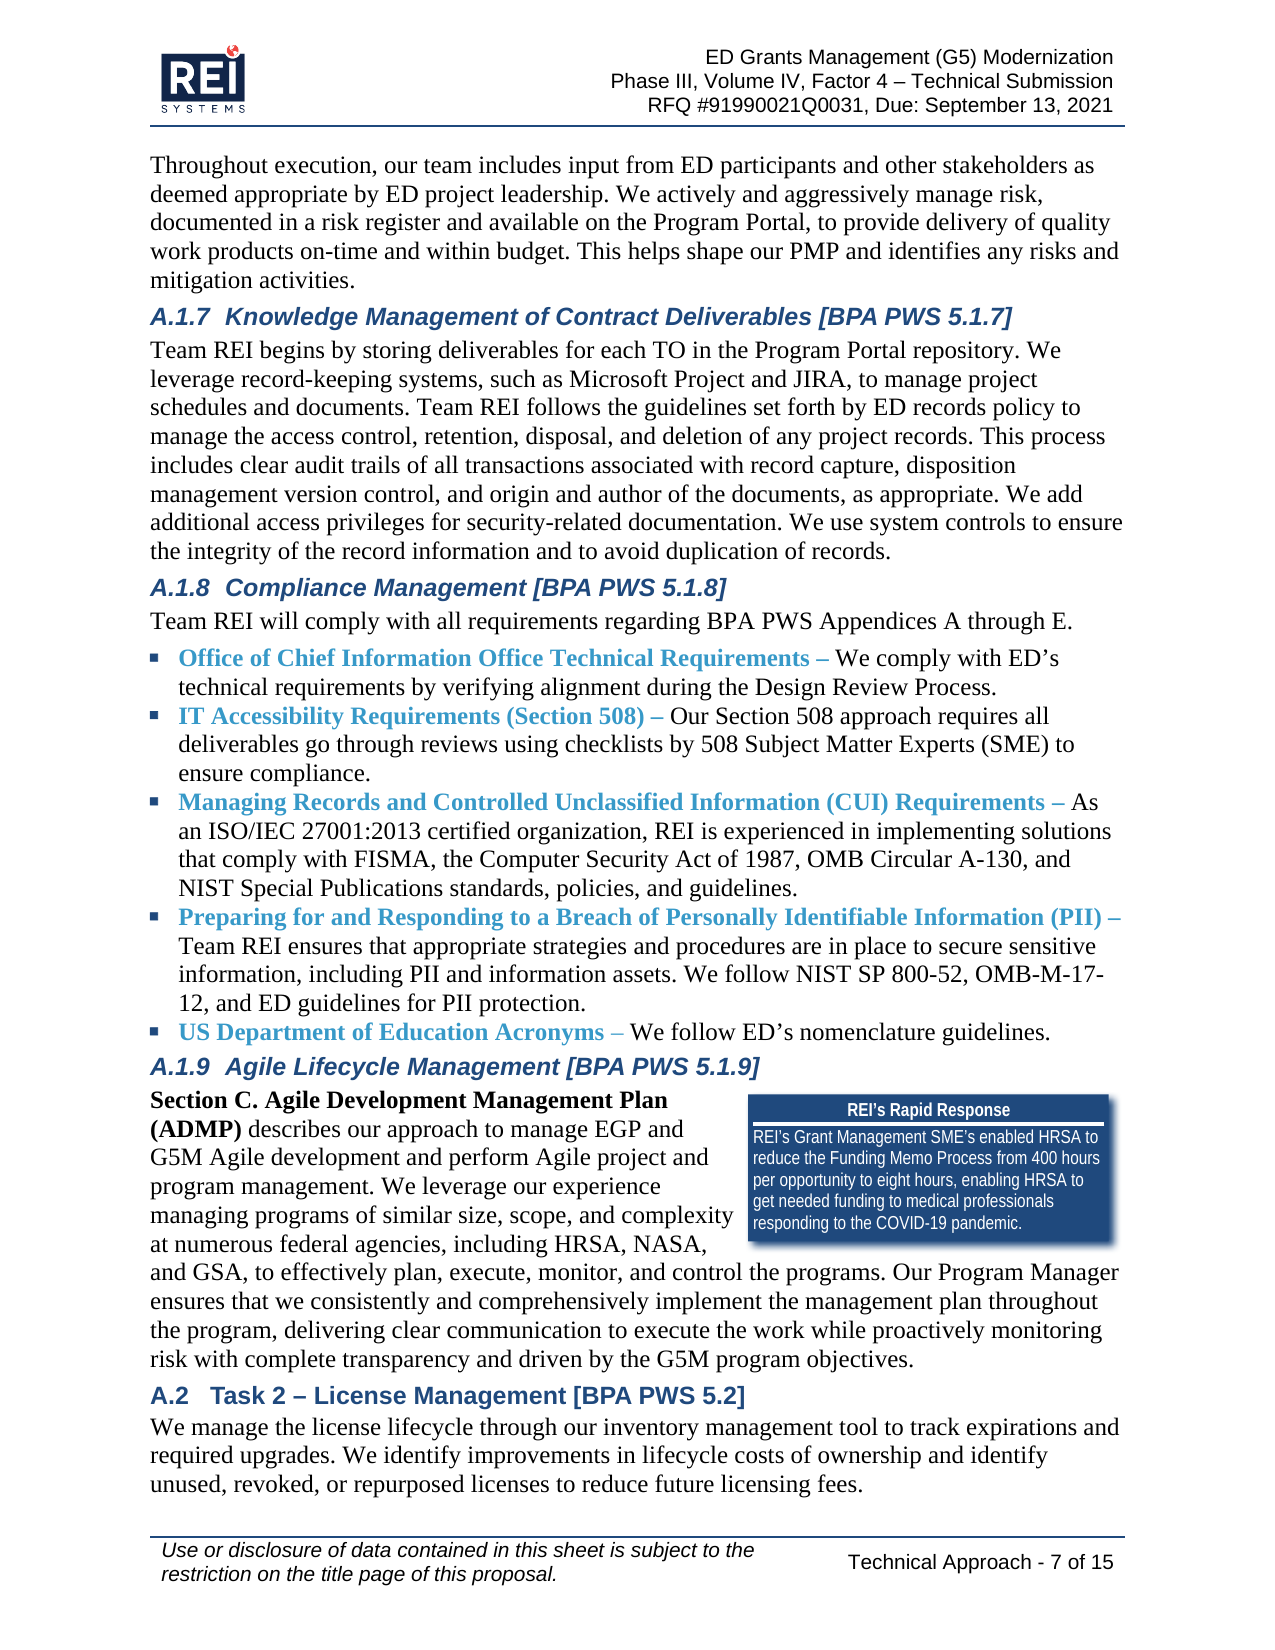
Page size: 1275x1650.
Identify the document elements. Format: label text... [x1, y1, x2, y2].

text Throughout execution, our team includes input from ED participants and other stakeholders as deemed appropriate by ED project leadership. We actively and aggressively manage risk, documented in a risk register and available on the Program Portal, to provide delivery of quality work products on-time and within budget. This helps shape our PMP and identifies any risks and mitigation activities. [150, 150, 1125, 294]
subtitle Agile Lifecycle Management [BPA PWS 5.1.9] [150, 1052, 1125, 1081]
subtitle Knowledge Management of Contract Deliverables [BPA PWS 5.1.7] [150, 302, 1125, 331]
text Managing Records and Controlled Unclassified Information (CUI) Requirements – As an ISO/IEC 27001:2013 certified organization, REI is experienced in implementing solutions that comply with FISMA, the Computer Security Act of 1987, OMB Circular A-130, and NIST Special Publications standards, policies, and guidelines. [148, 787, 1125, 902]
text IT Accessibility Requirements (Section 508) – Our Section 508 approach requires all deliverables go through reviews using checklists by 508 Subject Matter Experts (SME) to ensure compliance. [148, 701, 1125, 787]
text US Department of Education Acronyms – We follow ED’s nomenclature guidelines. [148, 1017, 1125, 1046]
subtitle Task 2 – License Management [BPA PWS 5.2] [150, 1381, 1125, 1409]
text Section C. Agile Development Management Plan (ADMP) describes our approach to manage EGP and G5M Agile development and perform Agile project and program management. We leverage our experience managing programs of similar size, scope, and complexity at numerous federal agencies, including HRSA, NASA, and GSA, to effectively plan, execute, monitor, and control the programs. Our Program Manager ensures that we consistently and comprehensively implement the management plan throughout the program, delivering clear communication to execute the work while proactively monitoring risk with complete transparency and driven by the G5M program objectives. [150, 1085, 1125, 1372]
subtitle Compliance Management [BPA PWS 5.1.8] [150, 573, 1125, 602]
picture [161, 45, 245, 113]
text Team REI begins by storing deliverables for each TO in the Program Portal repository. We leverage record-keeping systems, such as Microsoft Project and JIRA, to manage project schedules and documents. Team REI follows the guidelines set forth by ED records policy to manage the access control, retention, disposal, and deletion of any project records. This process includes clear audit trails of all transactions associated with record capture, disposition management version control, and origin and author of the documents, as appropriate. We add additional access privileges for security-related documentation. We use system controls to ensure the integrity of the record information and to avoid duplication of records. [150, 335, 1125, 565]
text Preparing for and Responding to a Breach of Personally Identifiable Information (PII) – Team REI ensures that appropriate strategies and procedures are in place to secure sensitive information, including PII and information assets. We follow NIST SP 800-52, OMB-M-17-12, and ED guidelines for PII protection. [148, 902, 1125, 1017]
text Team REI will comply with all requirements regarding BPA PWS Appendices A through E. [150, 606, 1125, 635]
text We manage the license lifecycle through our inventory management tool to track expirations and required upgrades. We identify improvements in lifecycle costs of ownership and identify unused, revoked, or repurposed licenses to reduce future licensing fees. [150, 1412, 1125, 1498]
text Office of Chief Information Office Technical Requirements – We comply with ED’s technical requirements by verifying alignment during the Design Review Process. [148, 643, 1125, 701]
